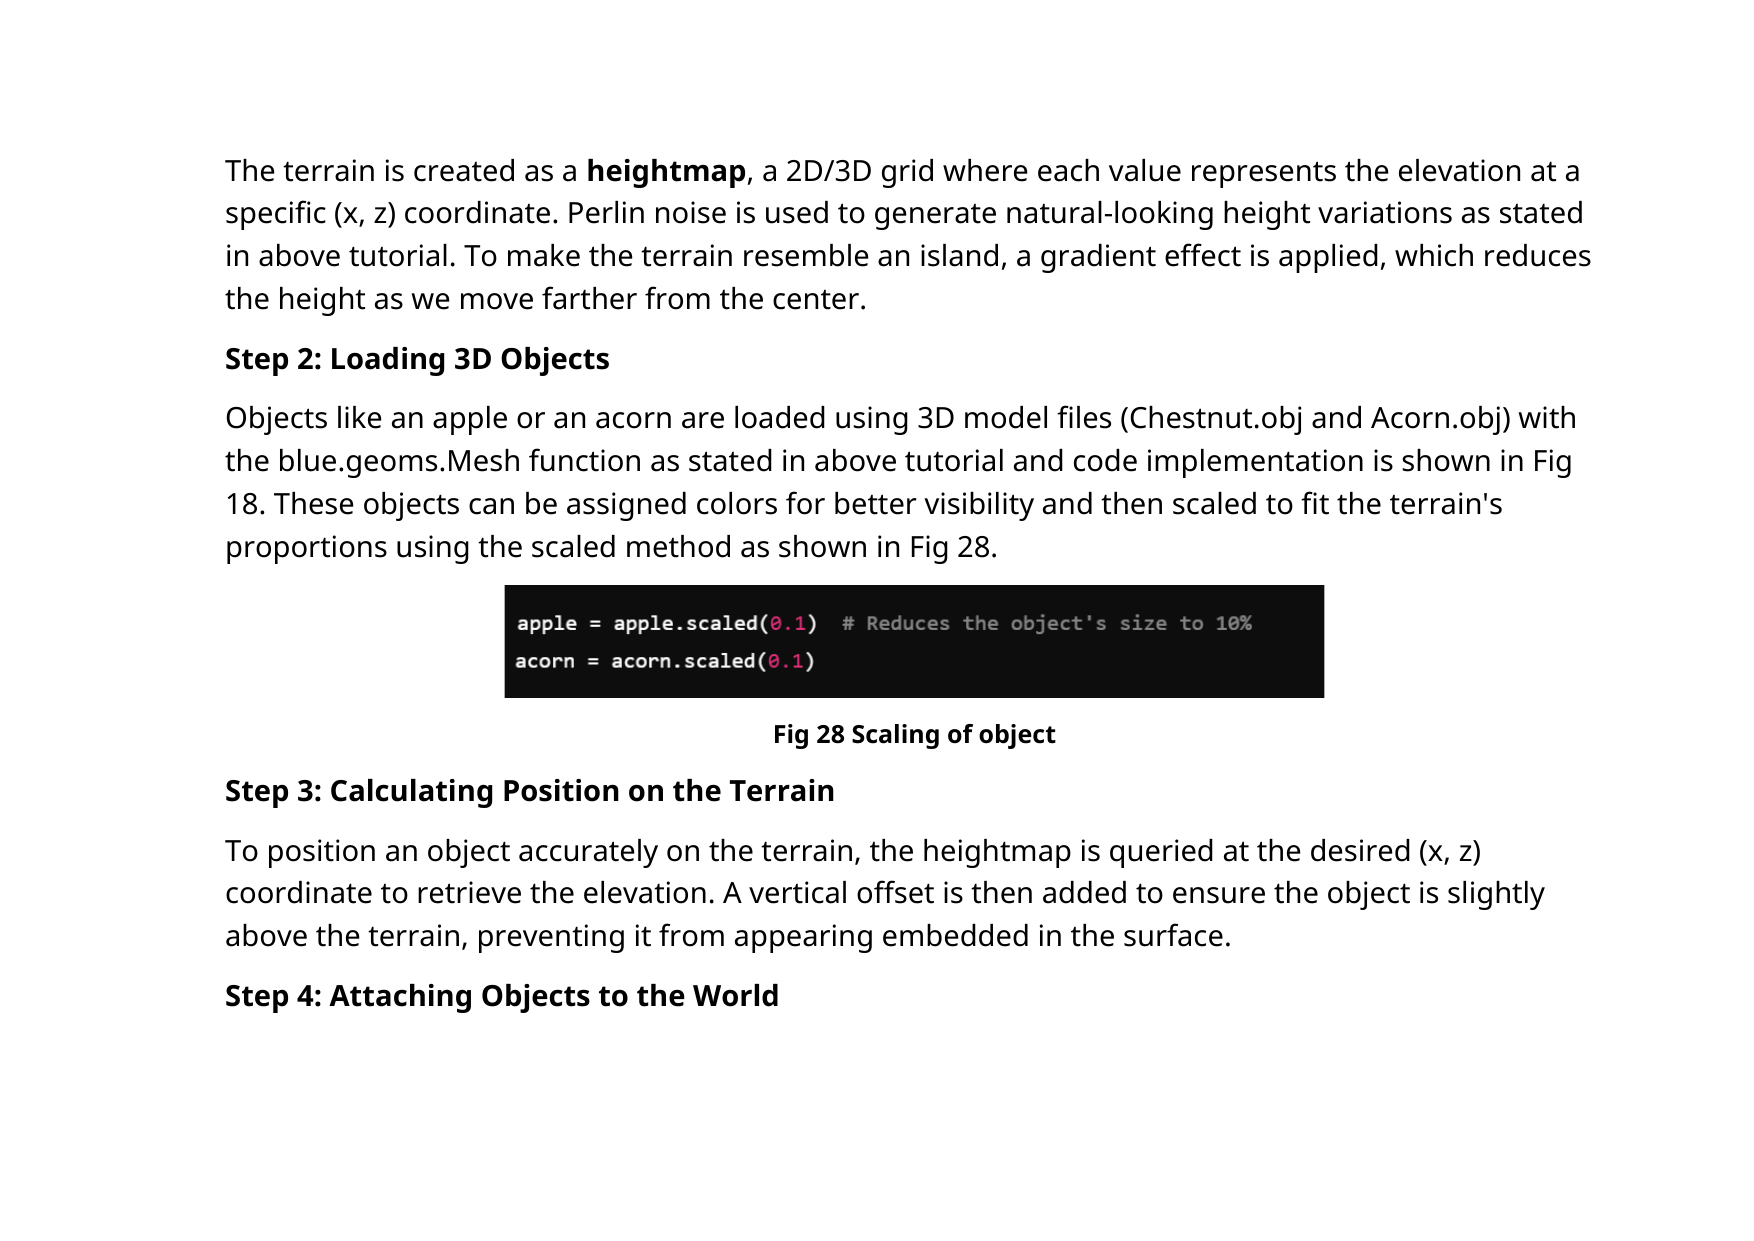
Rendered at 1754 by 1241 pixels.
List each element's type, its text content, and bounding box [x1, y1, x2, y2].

text The terrain is created as a heightmap, a 2D/3D grid where each value represents the elevation at a specific (x, z) coordinate. Perlin noise is used to generate natural-looking height variations as stated in above tutorial. To make the terrain resemble an island, a gradient effect is applied, which reduces the height as we move farther from the center. [225, 150, 1604, 318]
picture [504, 585, 1325, 698]
text To position an object accurately on the terrain, the heightmap is queried at the desired (x, z) coordinate to retrieve the elevation. A vertical offset is then added to ensure the object is slightly above the terrain, preventing it from appearing embedded in the surface. [225, 830, 1604, 955]
text Step 3: Calculating Position on the Terrain [225, 770, 1604, 810]
text Objects like an apple or an acorn are loaded using 3D model files (Chestnut.obj and Acorn.obj) with the blue.geoms.Mesh function as stated in above tutorial and code implementation is shown in Fig 18. These objects can be assigned colors for better visibility and then scaled to fit the terrain's proportions using the scaled method as shown in Fig 28. [225, 397, 1604, 566]
text Step 4: Attaching Objects to the World [225, 975, 1604, 1015]
text Step 2: Loading 3D Objects [225, 338, 1604, 378]
text Fig 28 Scaling of object [225, 717, 1604, 751]
